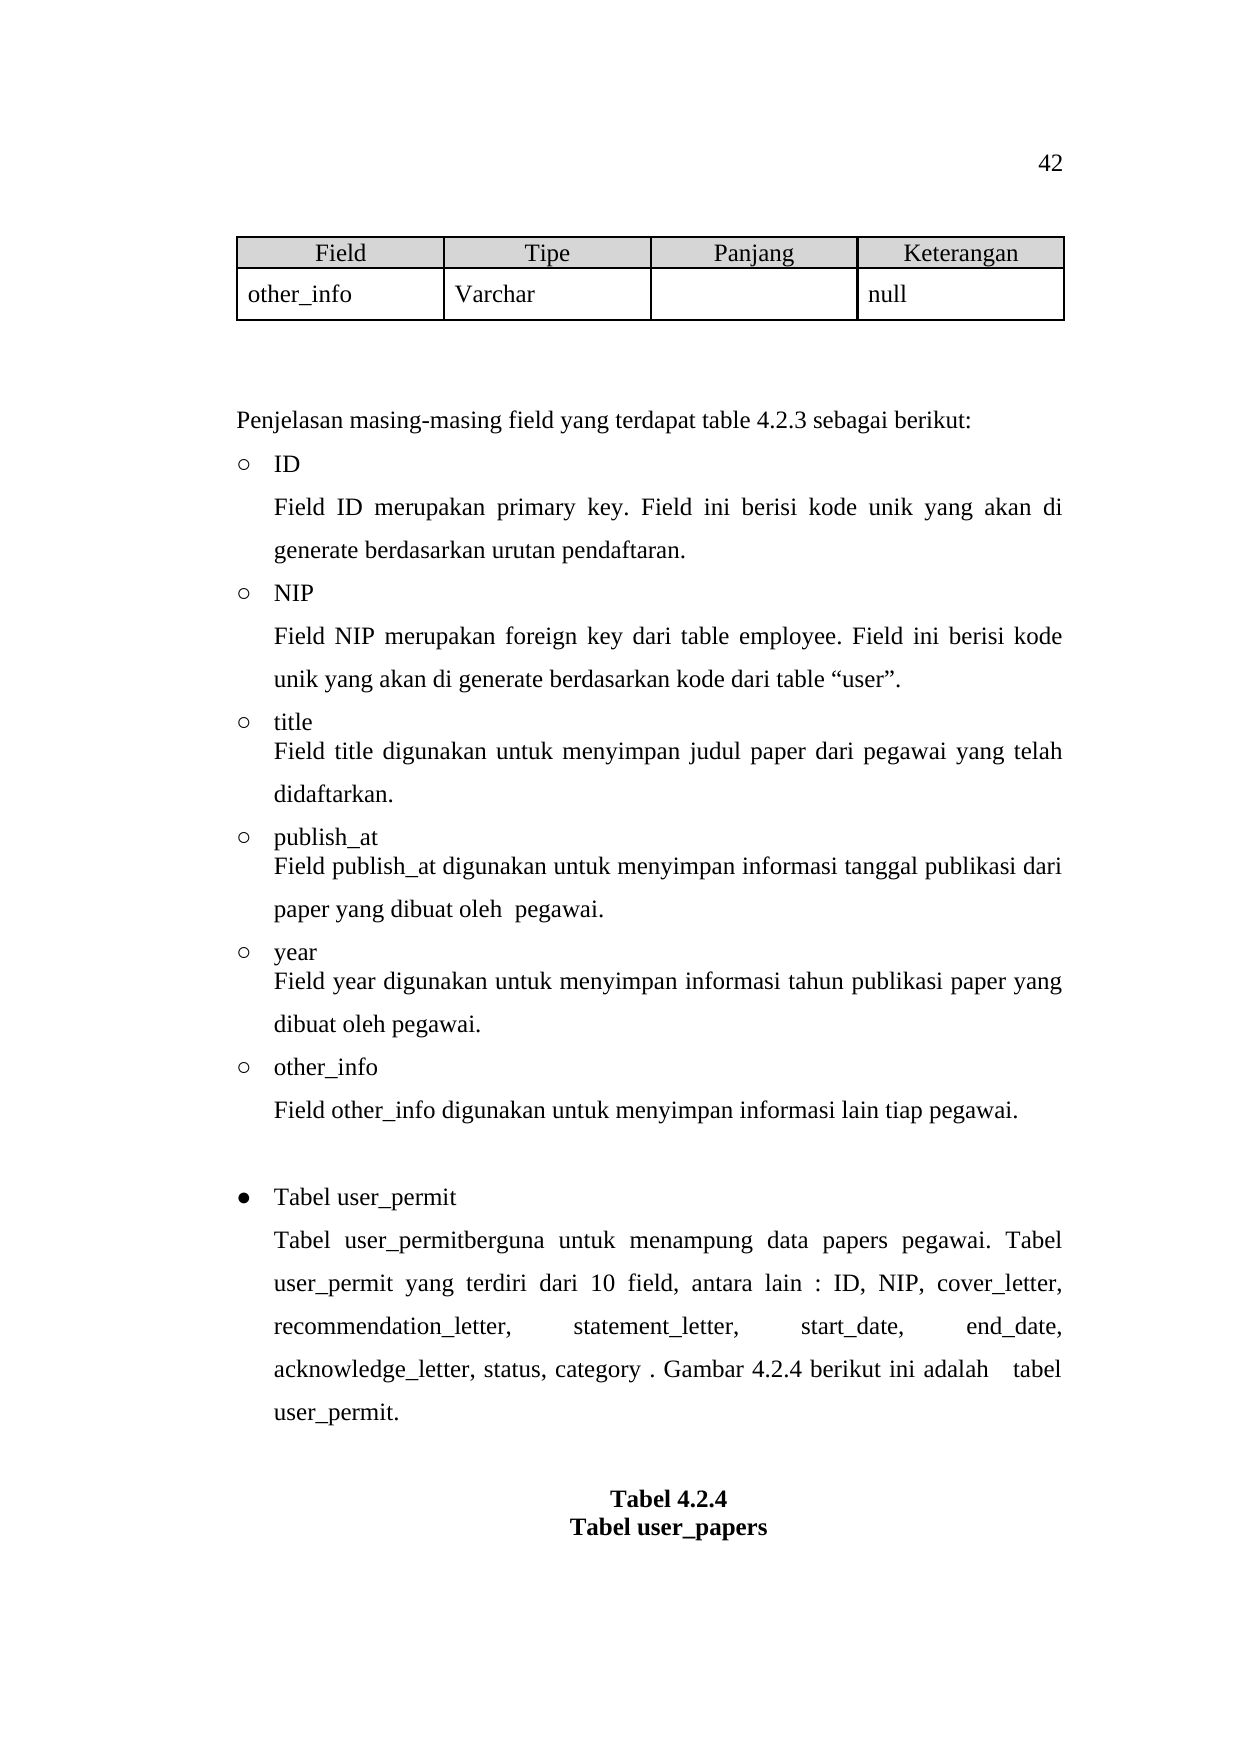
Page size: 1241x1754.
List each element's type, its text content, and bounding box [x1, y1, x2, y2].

text Field year digunakan untuk menyimpan informasi tahun publikasi paper yang dibuat oleh pegawai. [274, 966, 1063, 1038]
list Tabel user_permit [236, 1182, 1063, 1211]
list ID [236, 449, 1063, 477]
table_header Keterangan [859, 238, 1063, 267]
list year [236, 937, 1063, 966]
table_header Field [238, 238, 443, 267]
table_cell null [859, 269, 1063, 319]
text Field publish_at digunakan untuk menyimpan informasi tanggal publikasi dari paper yang dibuat oleh pegawai. [274, 851, 1063, 923]
list title [236, 707, 1063, 736]
text Tabel user_papers [274, 1512, 1063, 1541]
text Field other_info digunakan untuk menyimpan informasi lain tiap pegawai. [274, 1096, 1063, 1124]
list other_info [236, 1052, 1063, 1081]
table_cell other_info [238, 269, 443, 319]
table_header Tipe [445, 238, 650, 267]
table_header Panjang [652, 238, 856, 267]
text Penjelasan masing-masing field yang terdapat table 4.2.3 sebagai berikut: [236, 406, 1063, 434]
table_cell Varchar [445, 269, 650, 319]
text Field NIP merupakan foreign key dari table employee. Field ini berisi kode unik yang akan di generate berdasarkan kode dari table “user”. [274, 621, 1063, 693]
table_cell [652, 269, 856, 319]
text Field title digunakan untuk menyimpan judul paper dari pegawai yang telah didaftarkan. [274, 736, 1063, 808]
list publish_at [236, 822, 1063, 851]
text Tabel user_permitberguna untuk menampung data papers pegawai. Tabel user_permit yang terdiri dari 10 field, antara lain : ID, NIP, cover_letter, recommendation_letter, statement_letter, start_date, end_date, acknowledge_letter, status, category . Gambar 4.2.4 berikut ini adalah tabel user_permit. [274, 1225, 1063, 1426]
text Field ID merupakan primary key. Field ini berisi kode unik yang akan di generate berdasarkan urutan pendaftaran. [274, 492, 1063, 564]
text Tabel 4.2.4 [274, 1484, 1063, 1512]
list NIP [236, 578, 1063, 607]
